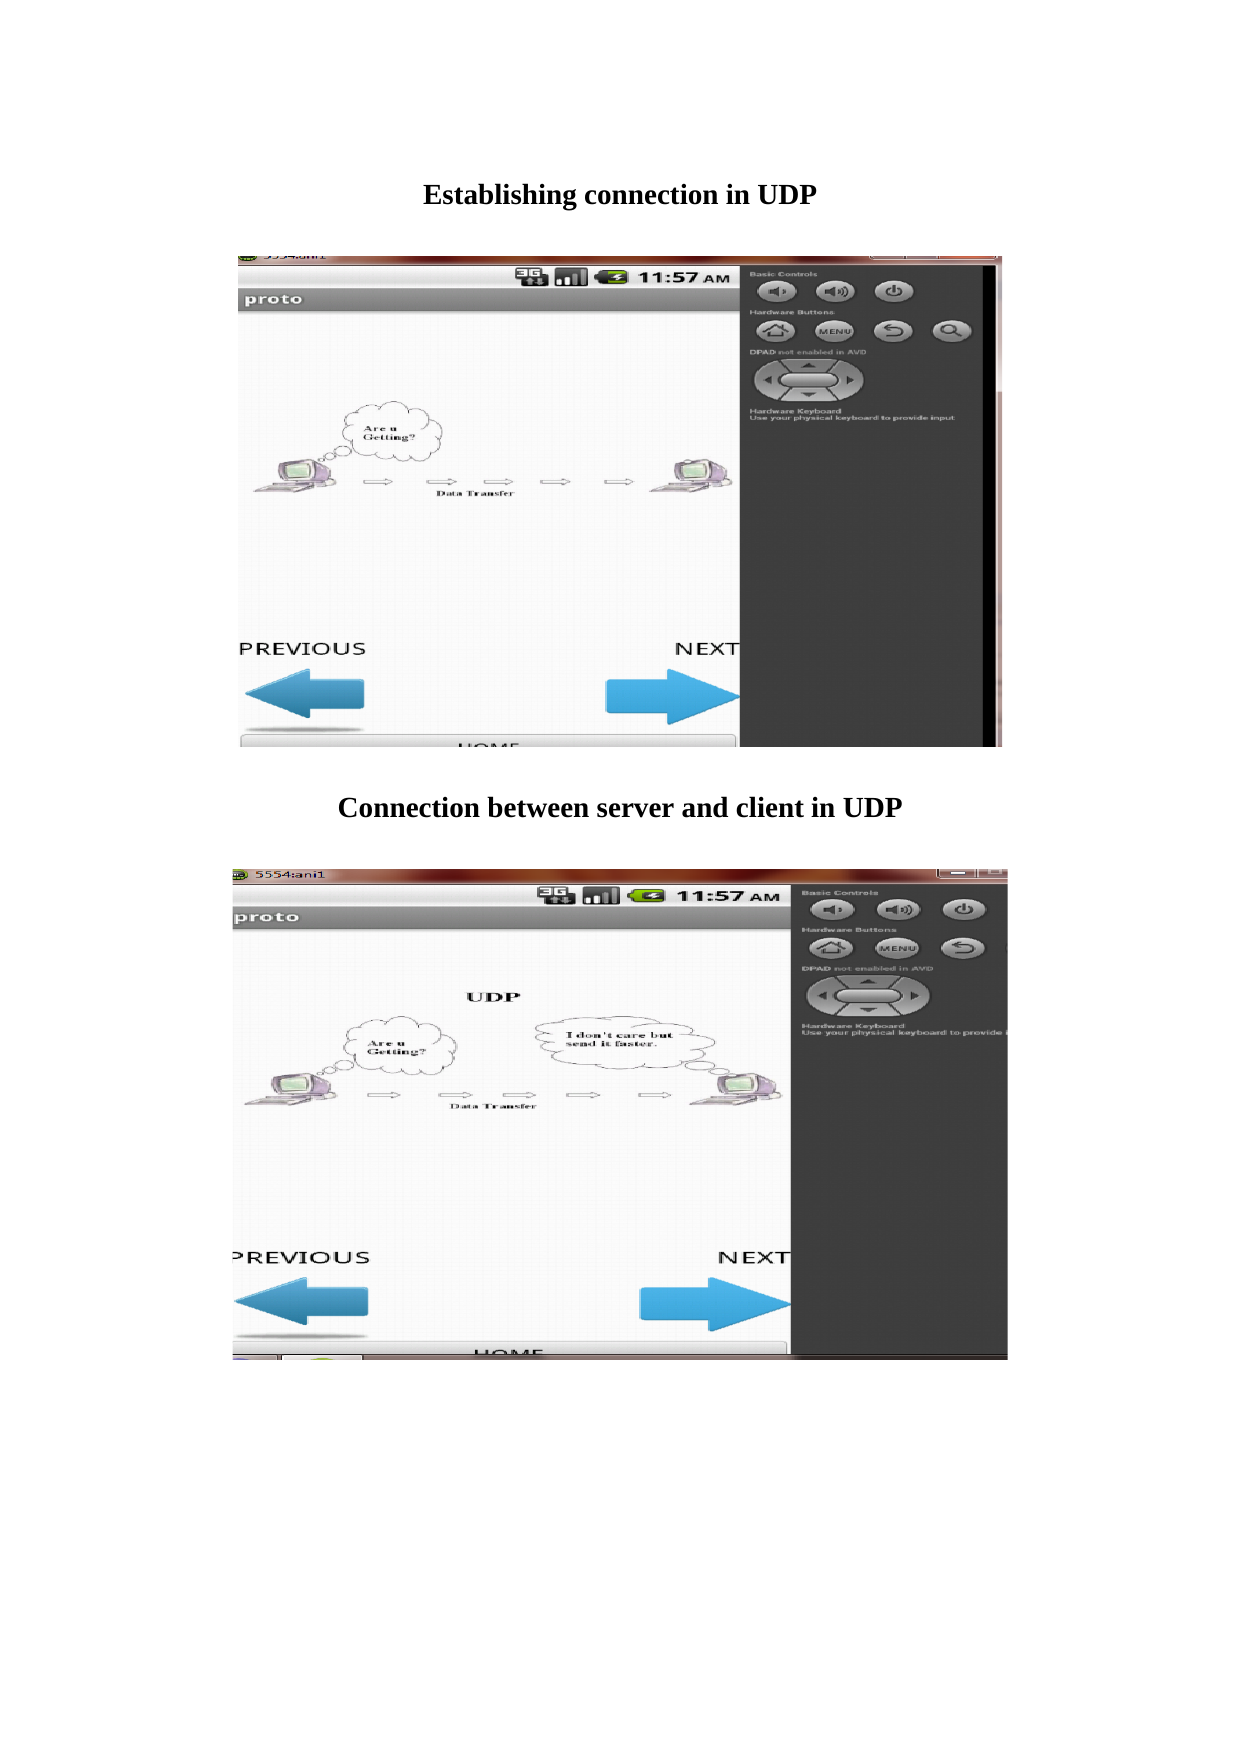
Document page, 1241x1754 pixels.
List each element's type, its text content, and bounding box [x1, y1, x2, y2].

picture [238, 256, 1003, 747]
text Connection between server and client in UDP [77, 790, 1163, 824]
picture [232, 869, 1008, 1360]
text Establishing connection in UDP [77, 177, 1163, 211]
